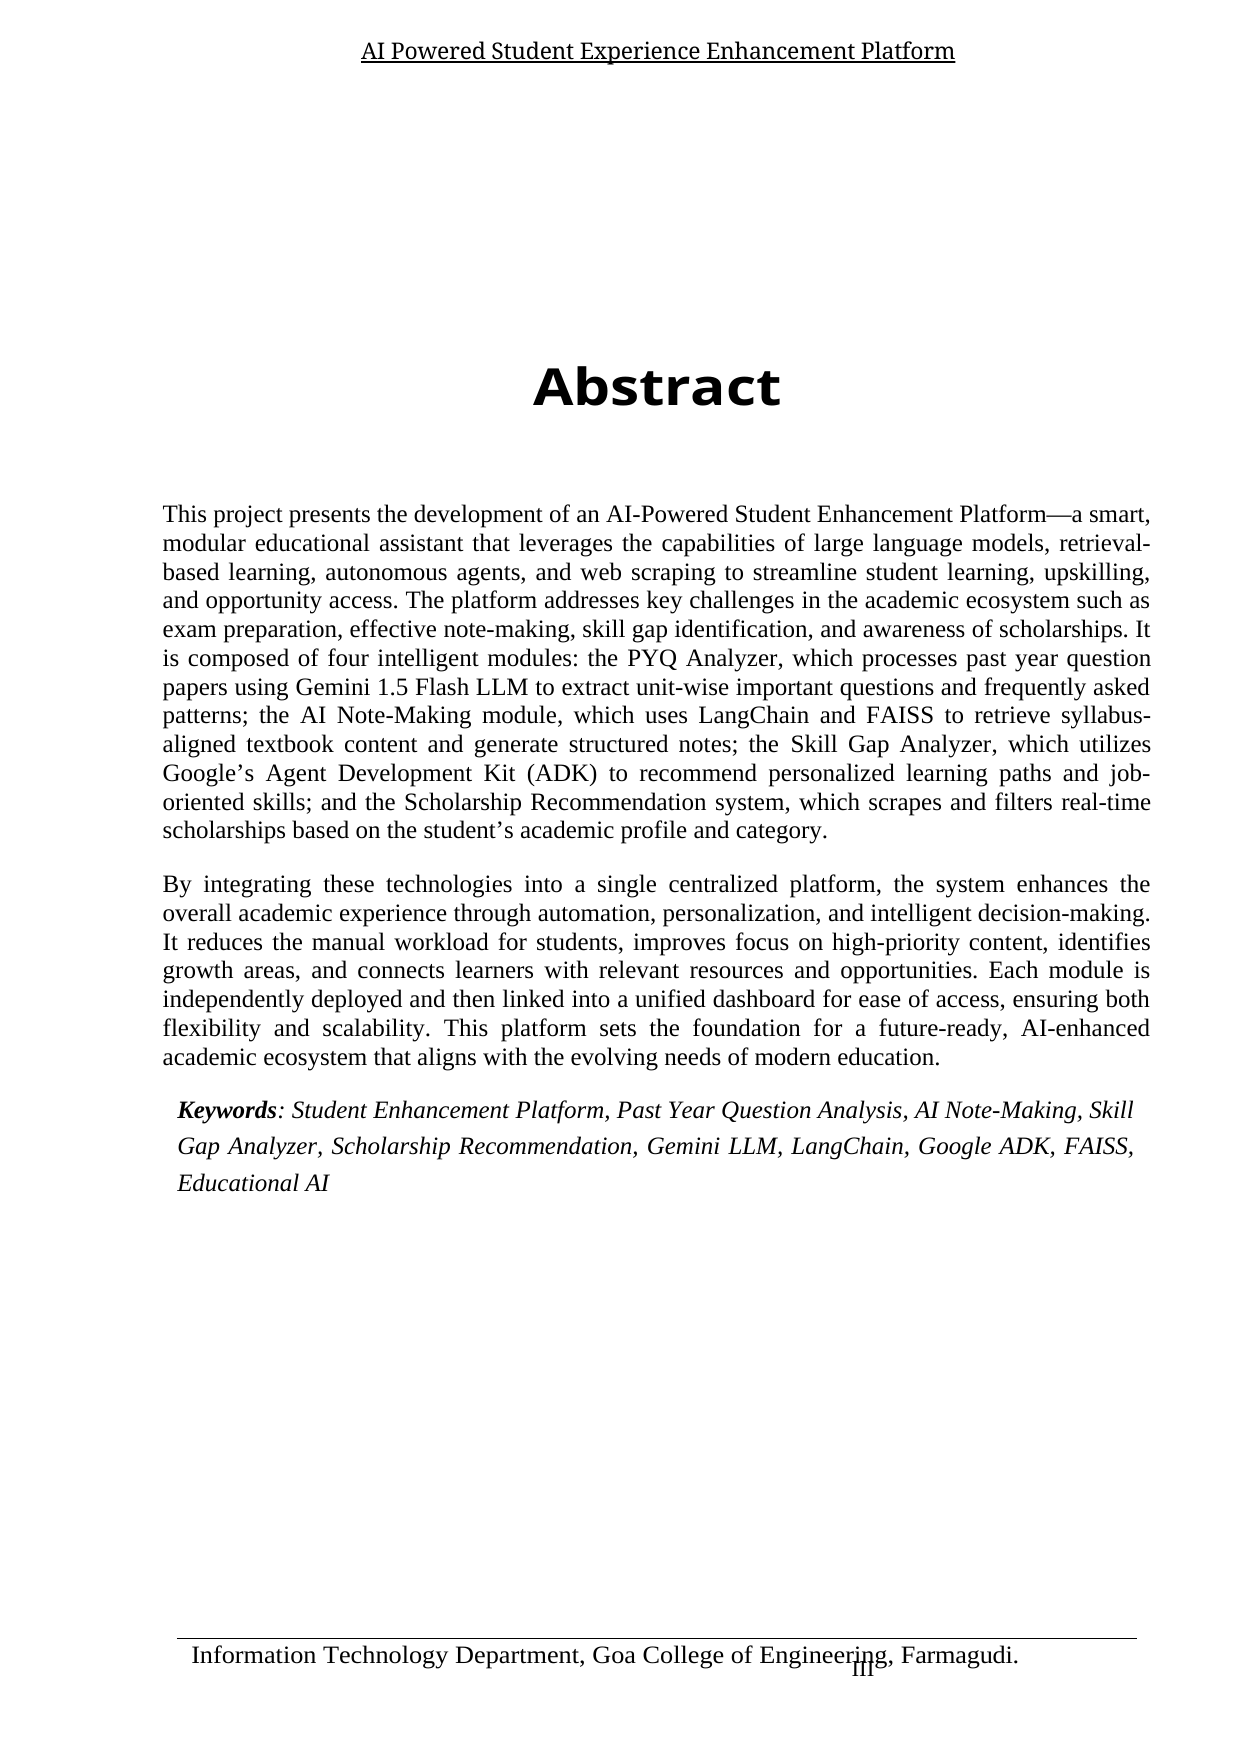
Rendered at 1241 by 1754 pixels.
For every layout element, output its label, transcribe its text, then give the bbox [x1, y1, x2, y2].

text By integrating these technologies into a single centralized platform, the system enhances the overall academic experience through automation, personalization, and intelligent decision-making. It reduces the manual workload for students, improves focus on high-priority content, identifies growth areas, and connects learners with relevant resources and opportunities. Each module is independently deployed and then linked into a unified dashboard for ease of access, ensuring both flexibility and scalability. This platform sets the foundation for a future-ready, AI-enhanced academic ecosystem that aligns with the evolving needs of modern education. [162, 869, 1152, 1070]
subtitle Abstract [162, 351, 1152, 420]
text This project presents the development of an AI-Powered Student Enhancement Platform—a smart, modular educational assistant that leverages the capabilities of large language models, retrieval-based learning, autonomous agents, and web scraping to streamline student learning, upskilling, and opportunity access. The platform addresses key challenges in the academic ecosystem such as exam preparation, effective note-making, skill gap identification, and awareness of scholarships. It is composed of four intelligent modules: the PYQ Analyzer, which processes past year question papers using Gemini 1.5 Flash LLM to extract unit-wise important questions and frequently asked patterns; the AI Note-Making module, which uses LangChain and FAISS to retrieve syllabus-aligned textbook content and generate structured notes; the Skill Gap Analyzer, which utilizes Google’s Agent Development Kit (ADK) to recommend personalized learning paths and job-oriented skills; and the Scholarship Recommendation system, which scrapes and filters real-time scholarships based on the student’s academic profile and category. [162, 499, 1152, 844]
text Keywords: Student Enhancement Platform, Past Year Question Analysis, AI Note-Making, Skill Gap Analyzer, Scholarship Recommendation, Gemini LLM, LangChain, Google ADK, FAISS, Educational AI [177, 1095, 1137, 1196]
